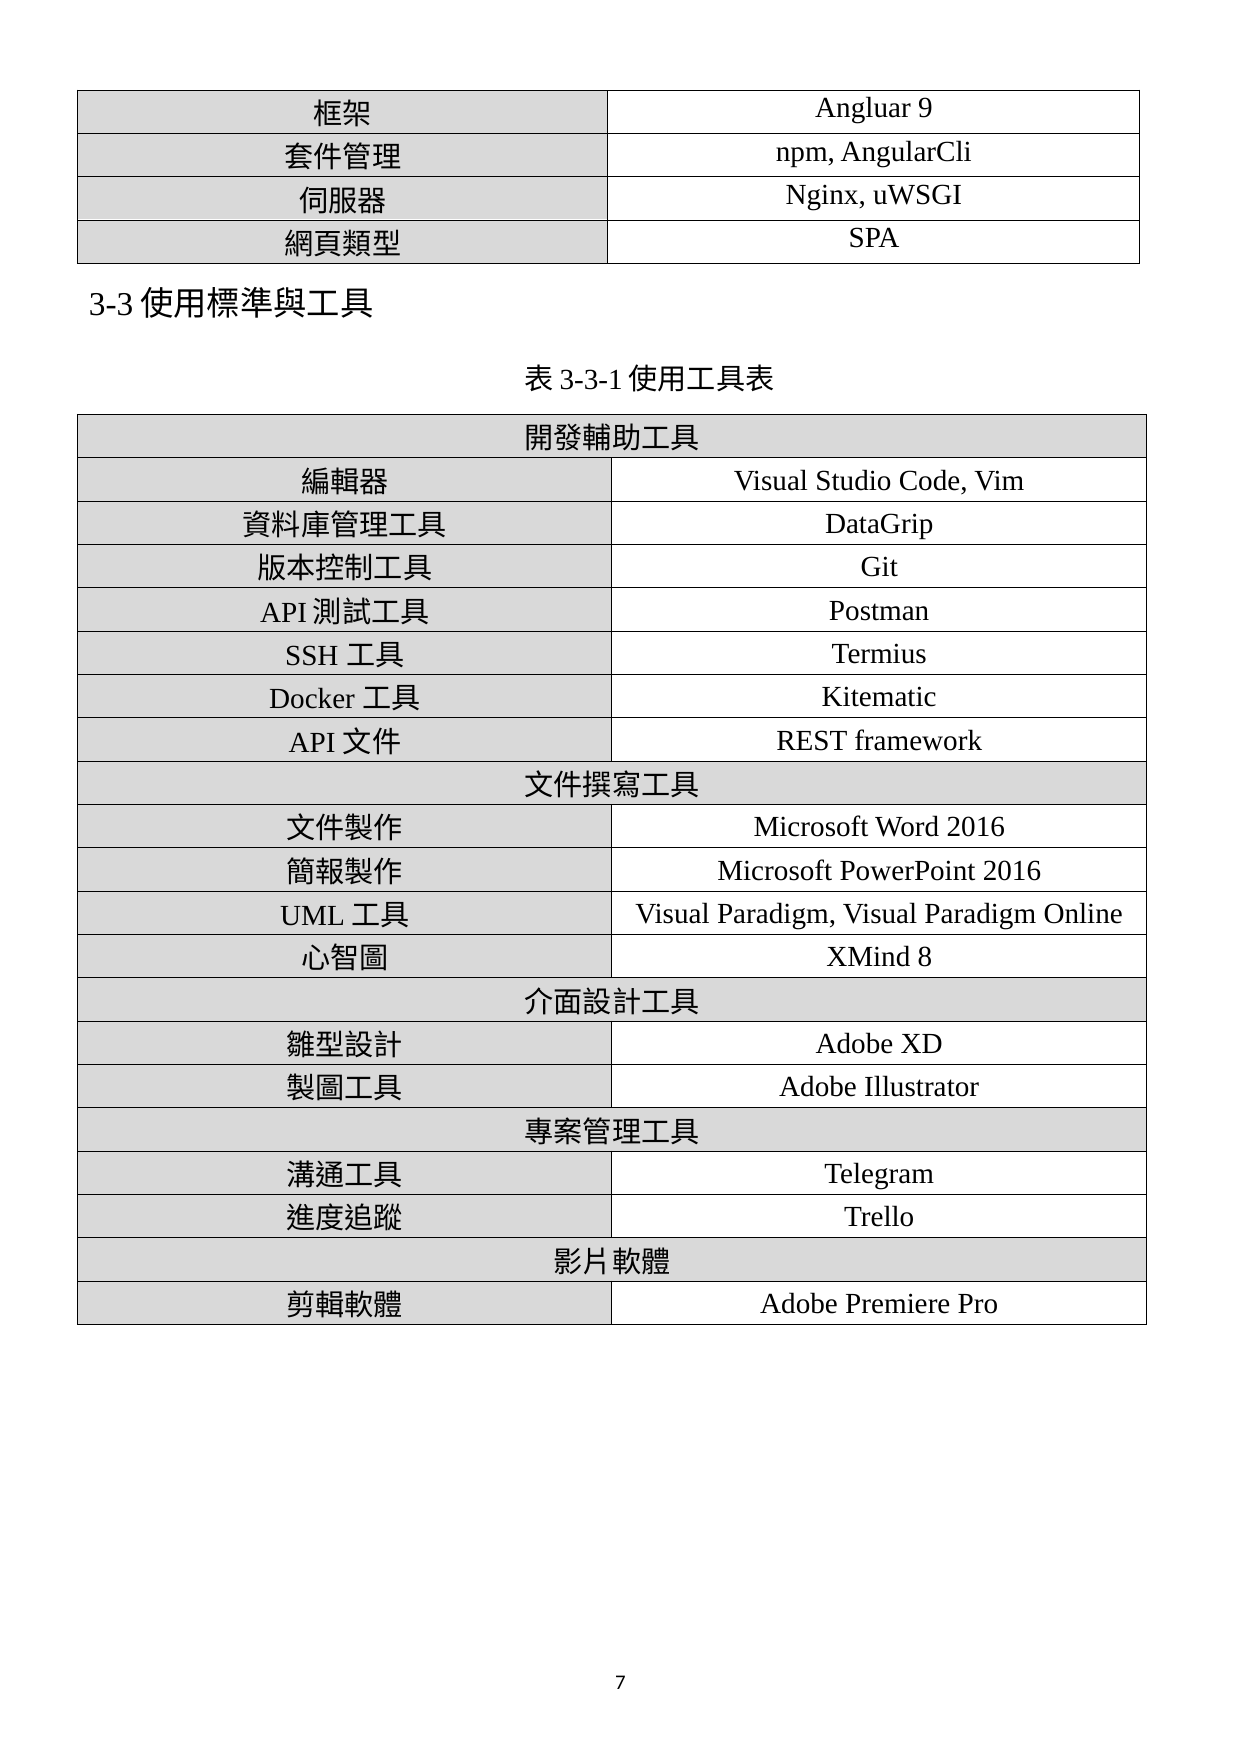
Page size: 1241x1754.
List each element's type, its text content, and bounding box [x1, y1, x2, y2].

table_cell 文件製作 [78, 805, 611, 847]
table_cell DataGrip [612, 502, 1146, 544]
table_cell UML 工具 [78, 892, 611, 934]
table_header 開發輔助工具 [78, 415, 1146, 457]
table_cell Adobe Premiere Pro [612, 1282, 1146, 1324]
table_cell Visual Paradigm, Visual Paradigm Online [612, 892, 1146, 934]
table_cell Docker 工具 [78, 675, 611, 717]
table_cell 心智圖 [78, 935, 611, 977]
table_cell Postman [612, 588, 1146, 631]
table_cell Termius [612, 632, 1146, 674]
text 3-3使用標準與工具 [89, 264, 1152, 339]
table_cell 雛型設計 [78, 1022, 611, 1064]
table_cell SPA [608, 221, 1139, 263]
table_cell Adobe Illustrator [612, 1065, 1146, 1107]
table_cell Kitematic [612, 675, 1146, 717]
table_cell Git [612, 545, 1146, 587]
table_cell 簡報製作 [78, 848, 611, 891]
table_cell 資料庫管理工具 [78, 502, 611, 544]
table_cell Visual Studio Code, Vim [612, 458, 1146, 501]
table_cell 溝通工具 [78, 1152, 611, 1194]
table_cell 影片軟體 [78, 1238, 1146, 1281]
table_cell XMind 8 [612, 935, 1146, 977]
table_cell 專案管理工具 [78, 1108, 1146, 1151]
table_cell API 文件 [78, 718, 611, 761]
table_cell 文件撰寫工具 [78, 762, 1146, 804]
table_cell 網頁類型 [78, 221, 607, 263]
table_cell Telegram [612, 1152, 1146, 1194]
table_cell Microsoft Word 2016 [612, 805, 1146, 847]
table_cell 伺服器 [78, 177, 607, 219]
table_cell 介面設計工具 [78, 978, 1146, 1021]
table_cell Microsoft PowerPoint 2016 [612, 848, 1146, 891]
text 表3-3-1使用工具表 [89, 339, 1152, 414]
table_cell Trello [612, 1195, 1146, 1237]
table_cell API測試工具 [78, 588, 611, 631]
table_cell npm, AngularCli [608, 134, 1139, 176]
table_cell 框架 [78, 91, 607, 133]
table_cell Nginx, uWSGI [608, 177, 1139, 219]
table_cell SSH 工具 [78, 632, 611, 674]
table_cell REST framework [612, 718, 1146, 761]
table_cell Adobe XD [612, 1022, 1146, 1064]
table_cell 剪輯軟體 [78, 1282, 611, 1324]
table_cell 套件管理 [78, 134, 607, 176]
table_cell 製圖工具 [78, 1065, 611, 1107]
table_cell Angluar 9 [608, 91, 1139, 133]
table_cell 編輯器 [78, 458, 611, 501]
table_cell 進度追蹤 [78, 1195, 611, 1237]
table_cell 版本控制工具 [78, 545, 611, 587]
